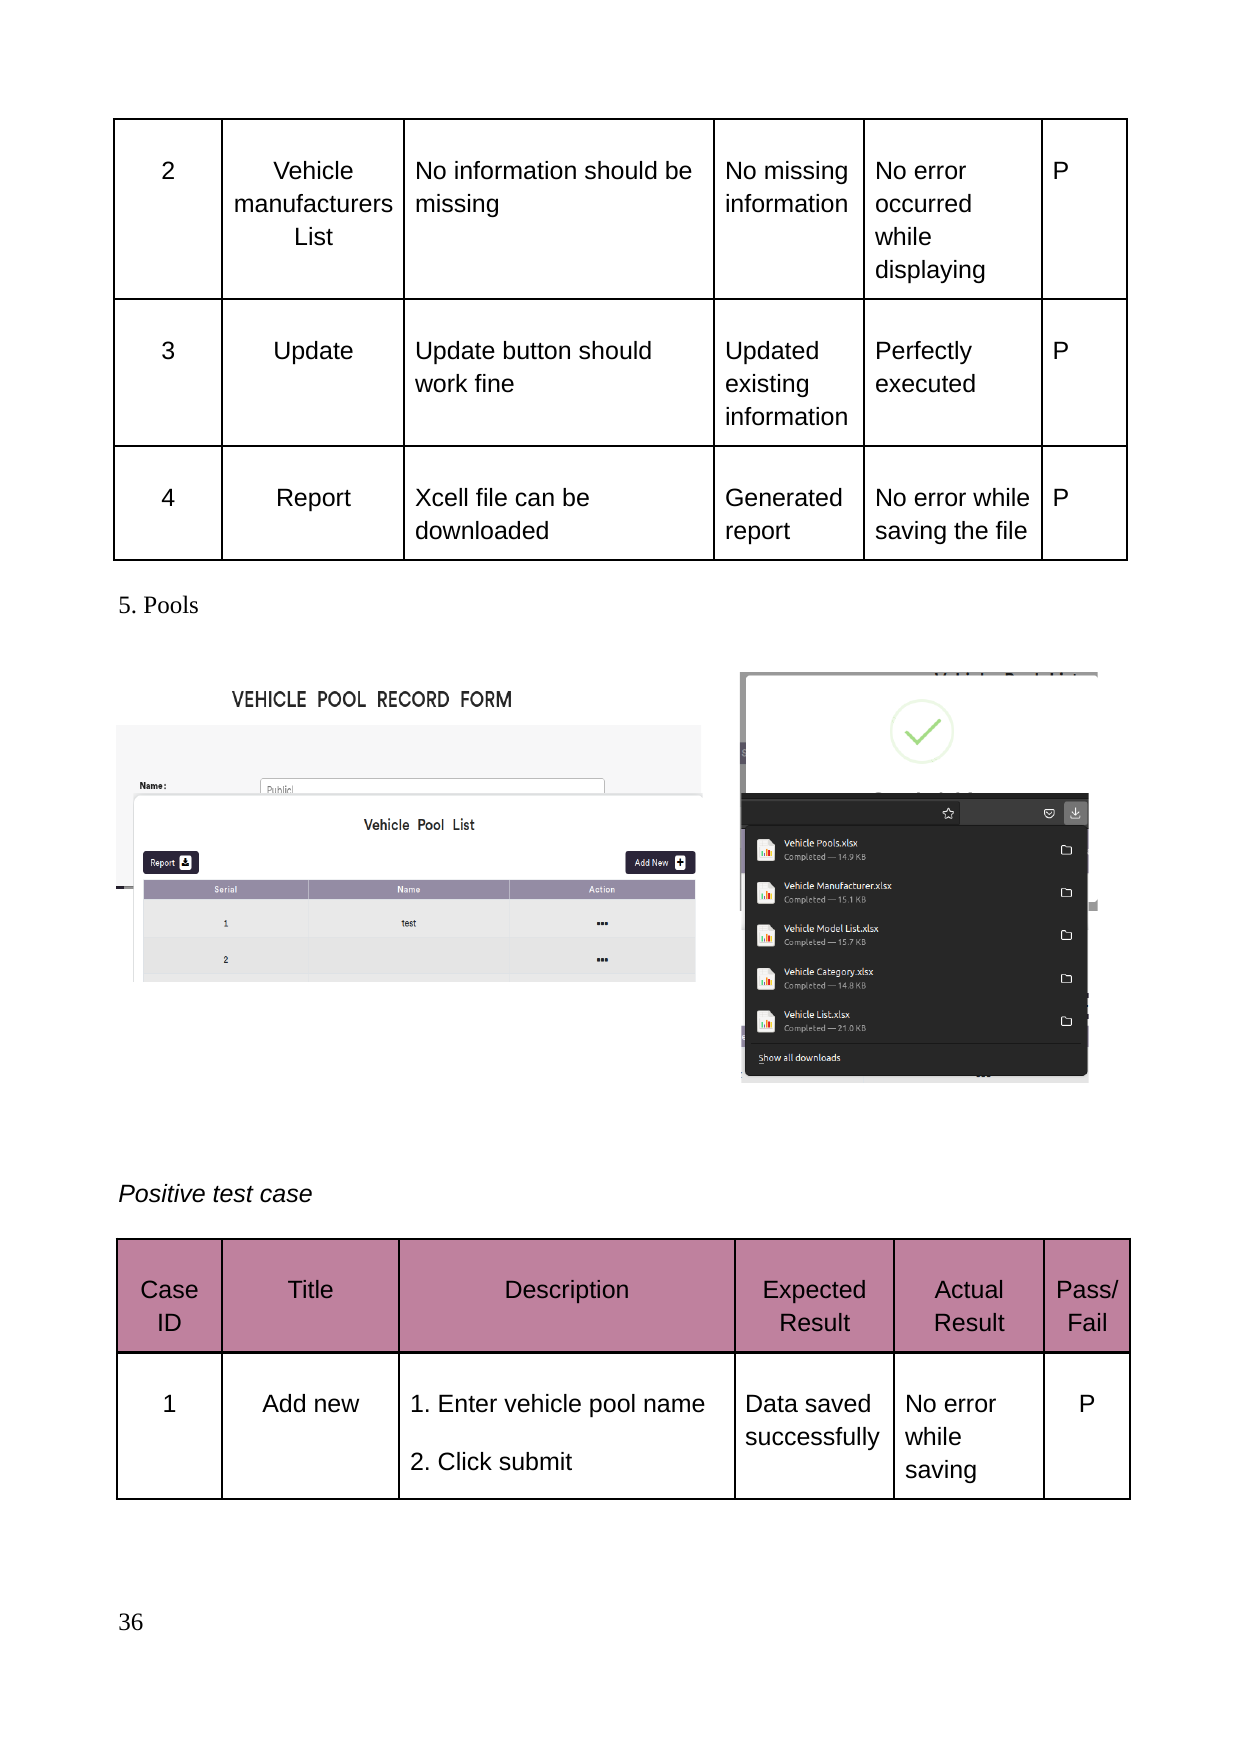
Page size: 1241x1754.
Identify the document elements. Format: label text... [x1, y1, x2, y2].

table_cell Perfectly executed [865, 300, 1041, 445]
table_header Case ID [118, 1240, 221, 1351]
table_cell Update [223, 300, 403, 445]
table_cell P [1043, 447, 1126, 559]
table_cell Report [223, 447, 403, 559]
table_cell Data saved successfully [736, 1354, 893, 1498]
table_cell Update button should work fine [405, 300, 713, 445]
picture [739, 672, 1098, 1083]
table_cell Generated report [715, 447, 863, 559]
table_cell Updated existing information [715, 300, 863, 445]
table_cell Add new [223, 1354, 398, 1498]
table_cell P [1043, 300, 1126, 445]
table_cell No missing information [715, 120, 863, 298]
text 5. Pools [118, 590, 1122, 619]
table_cell 1 [118, 1354, 221, 1498]
table_cell Xcell file can be downloaded [405, 447, 713, 559]
table_header Pass/Fail [1045, 1240, 1129, 1351]
table_cell 4 [115, 447, 221, 559]
table_cell 2 [115, 120, 221, 298]
table_cell No error while saving [895, 1354, 1043, 1498]
table_cell 3 [115, 300, 221, 445]
table_header Title [223, 1240, 398, 1351]
table_header Expected Result [736, 1240, 893, 1351]
table_cell P [1045, 1354, 1129, 1498]
picture [116, 672, 703, 982]
table_cell Vehicle manufacturers List [223, 120, 403, 298]
table_cell No error occurred while displaying [865, 120, 1041, 298]
table_header Description [400, 1240, 734, 1351]
table_cell 1. Enter vehicle pool name 2. Click submit [400, 1354, 734, 1498]
text Positive test case [118, 1179, 1122, 1208]
table_cell No error while saving the file [865, 447, 1041, 559]
table_cell P [1043, 120, 1126, 298]
table_cell No information should be missing [405, 120, 713, 298]
table_header Actual Result [895, 1240, 1043, 1351]
